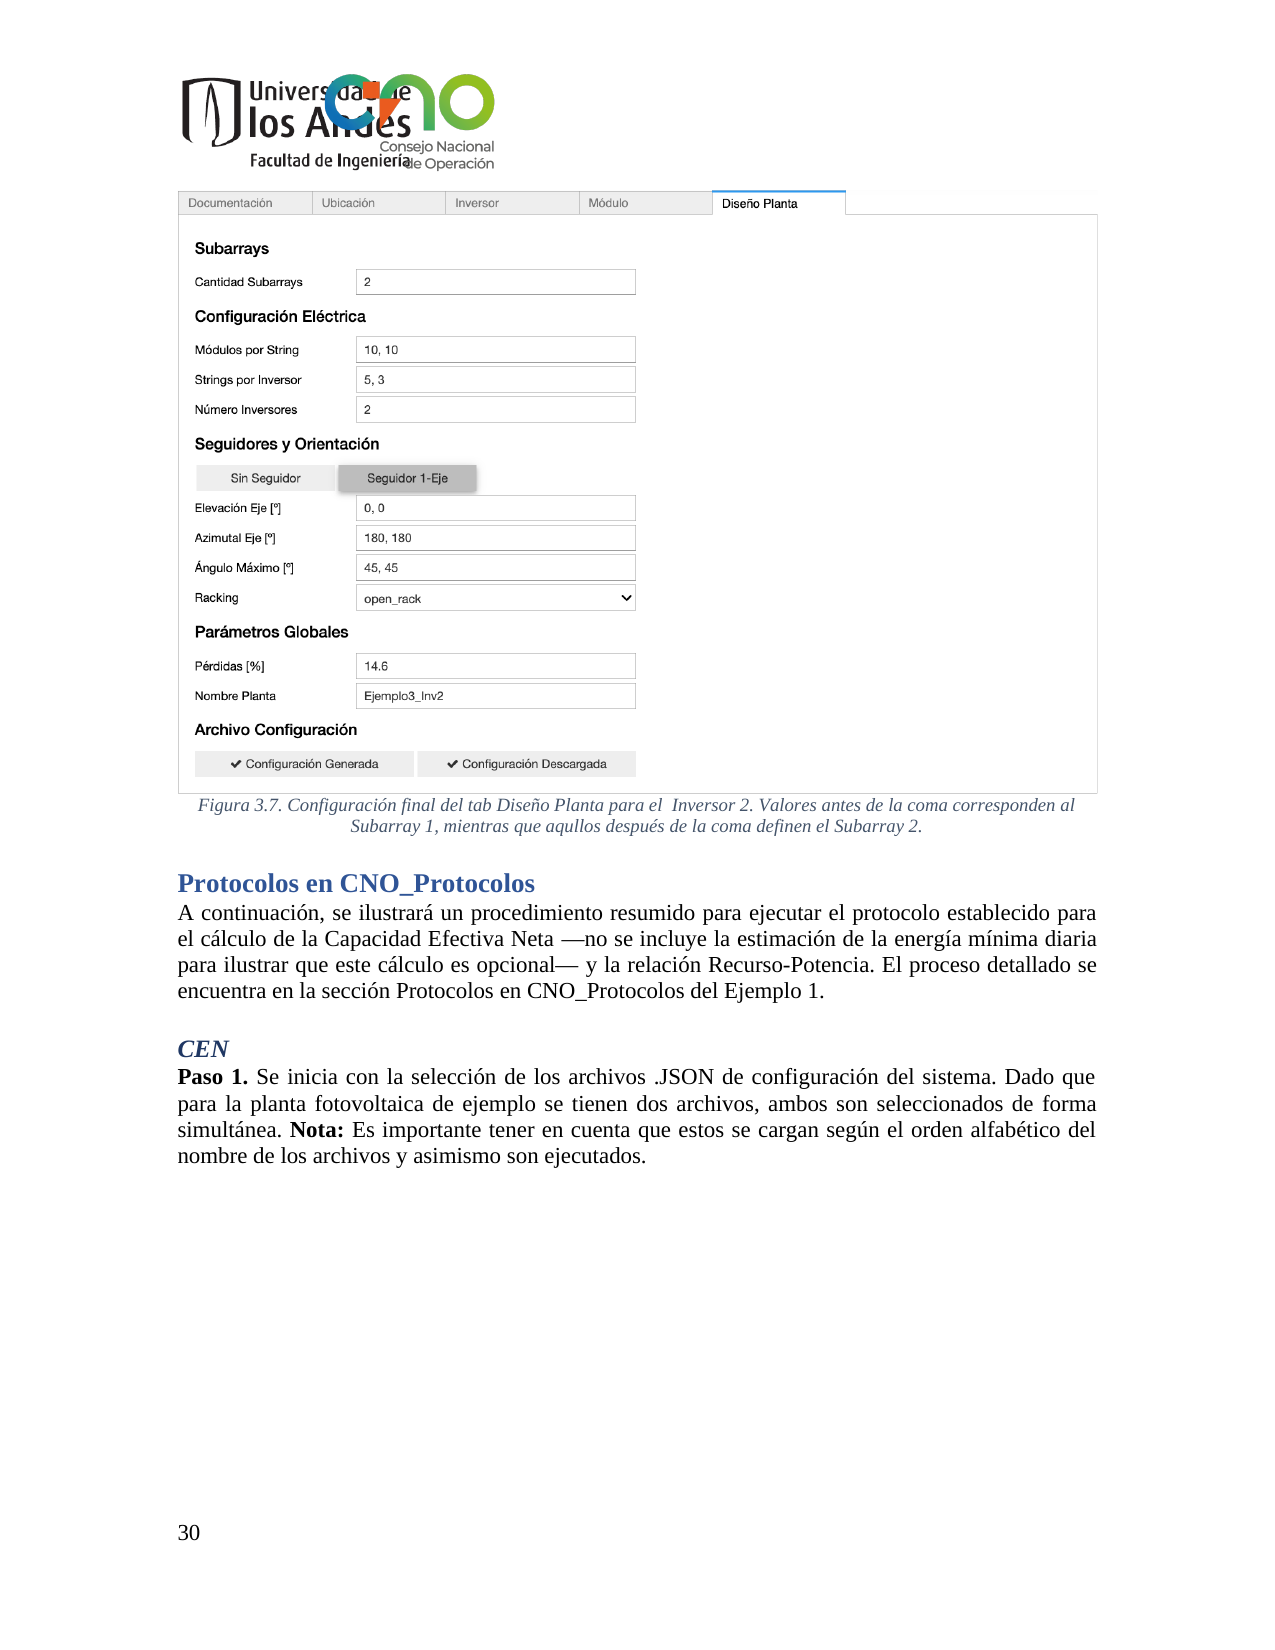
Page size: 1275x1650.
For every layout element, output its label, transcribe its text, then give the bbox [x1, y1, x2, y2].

picture [324, 73, 495, 172]
text Figura 3.7. Configuración final del tab Diseño Planta para el Inversor 2. Valores antes de la coma corresponden al Subarray 1, mientras que aqullos después de la coma definen el Subarray 2. [177, 794, 1098, 837]
text Paso 1. Se inicia con la selección de los archivos .JSON de configuración del sistema. Dado que para la planta fotovoltaica de ejemplo se tienen dos archivos, ambos son seleccionados de forma simultánea. Nota: Es importante tener en cuenta que estos se cargan según el orden alfabético del nombre de los archivos y asimismo son ejecutados. [177, 1063, 1098, 1169]
picture [177, 190, 1098, 794]
text A continuación, se ilustrará un procedimiento resumido para ejecutar el protocolo establecido para el cálculo de la Capacidad Efectiva Neta —no se incluye la estimación de la energía mínima diaria para ilustrar que este cálculo es opcional— y la relación Recurso-Potencia. El proceso detallado se encuentra en la sección Protocolos en CNO_Protocolos del Ejemplo 1. [177, 898, 1098, 1004]
subtitle CEN [177, 1034, 1098, 1063]
subtitle Protocolos en CNO_Protocolos [177, 867, 1098, 898]
